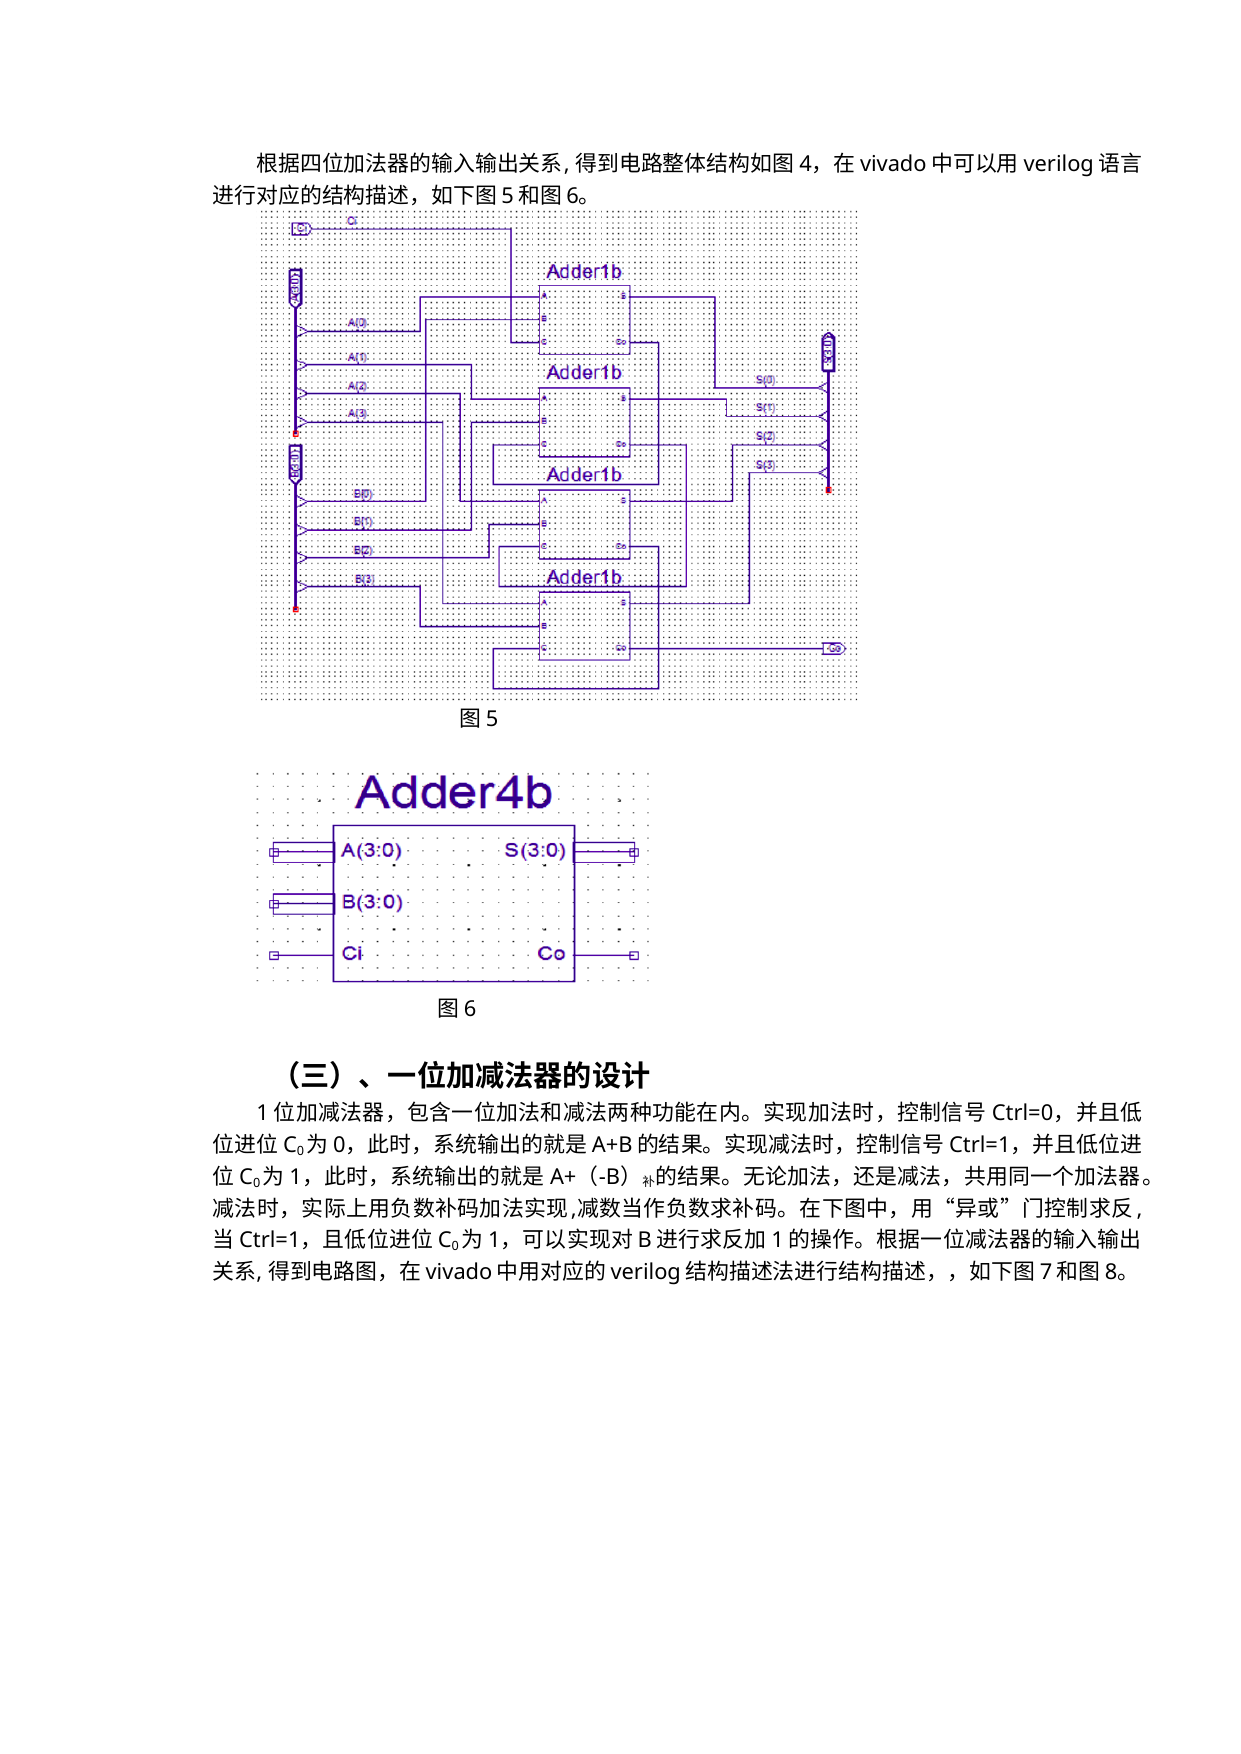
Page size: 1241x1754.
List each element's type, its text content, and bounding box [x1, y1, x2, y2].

list 图6 [175, 991, 1142, 1023]
picture [256, 762, 661, 992]
list 1位加减法器，包含一位加法和减法两种功能在内。实现加法时，控制信号Ctrl=0，并且低位进位C0为0，此时，系统输出的就是A+B的结果。实现减法时，控制信号Ctrl=1，并且低位进位C0为1，此时，系统输出的就是A+（-B）补的结果。无论加法，还是减法，共用同一个加法器。减法时，实际上用负数补码加法实现,减数当作负数求补码。在下图中，用“异或”门控制求反,当Ctrl=1，且低位进位C0为1，可以实现对B进行求反加1的操作。根据一位减法器的输入输出关系, 得到电路图，在vivado中用对应的verilog结构描述法进行结构描述，，如下图7和图8。 [212, 1095, 1142, 1286]
list 根据四位加法器的输入输出关系, 得到电路整体结构如图4，在vivado中可以用verilog语言进行对应的结构描述，如下图5和图6。 [212, 146, 1142, 209]
picture [256, 209, 858, 701]
list （三）、一位加减法器的设计 [212, 1053, 1142, 1095]
list 图5 [175, 701, 1142, 732]
